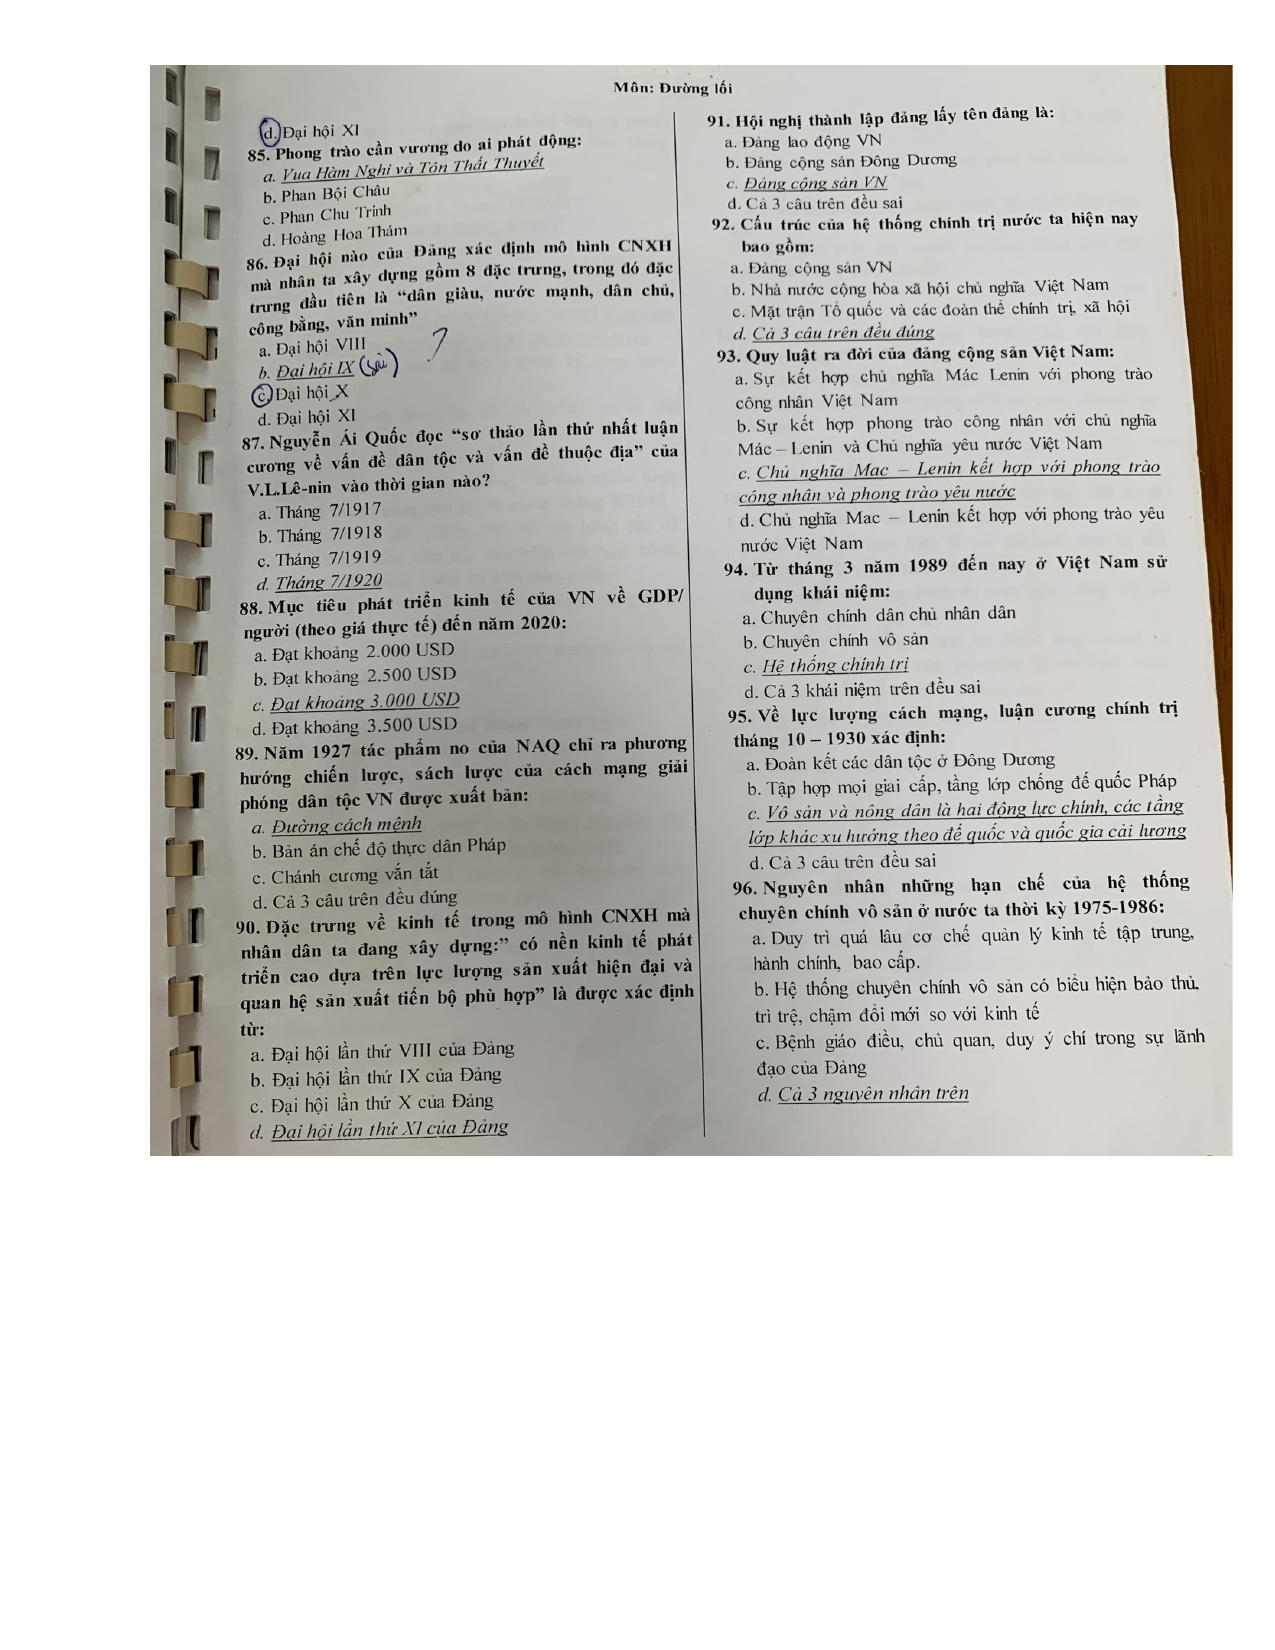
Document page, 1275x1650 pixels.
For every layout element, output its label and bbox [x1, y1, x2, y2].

picture [150, 65, 1233, 1156]
